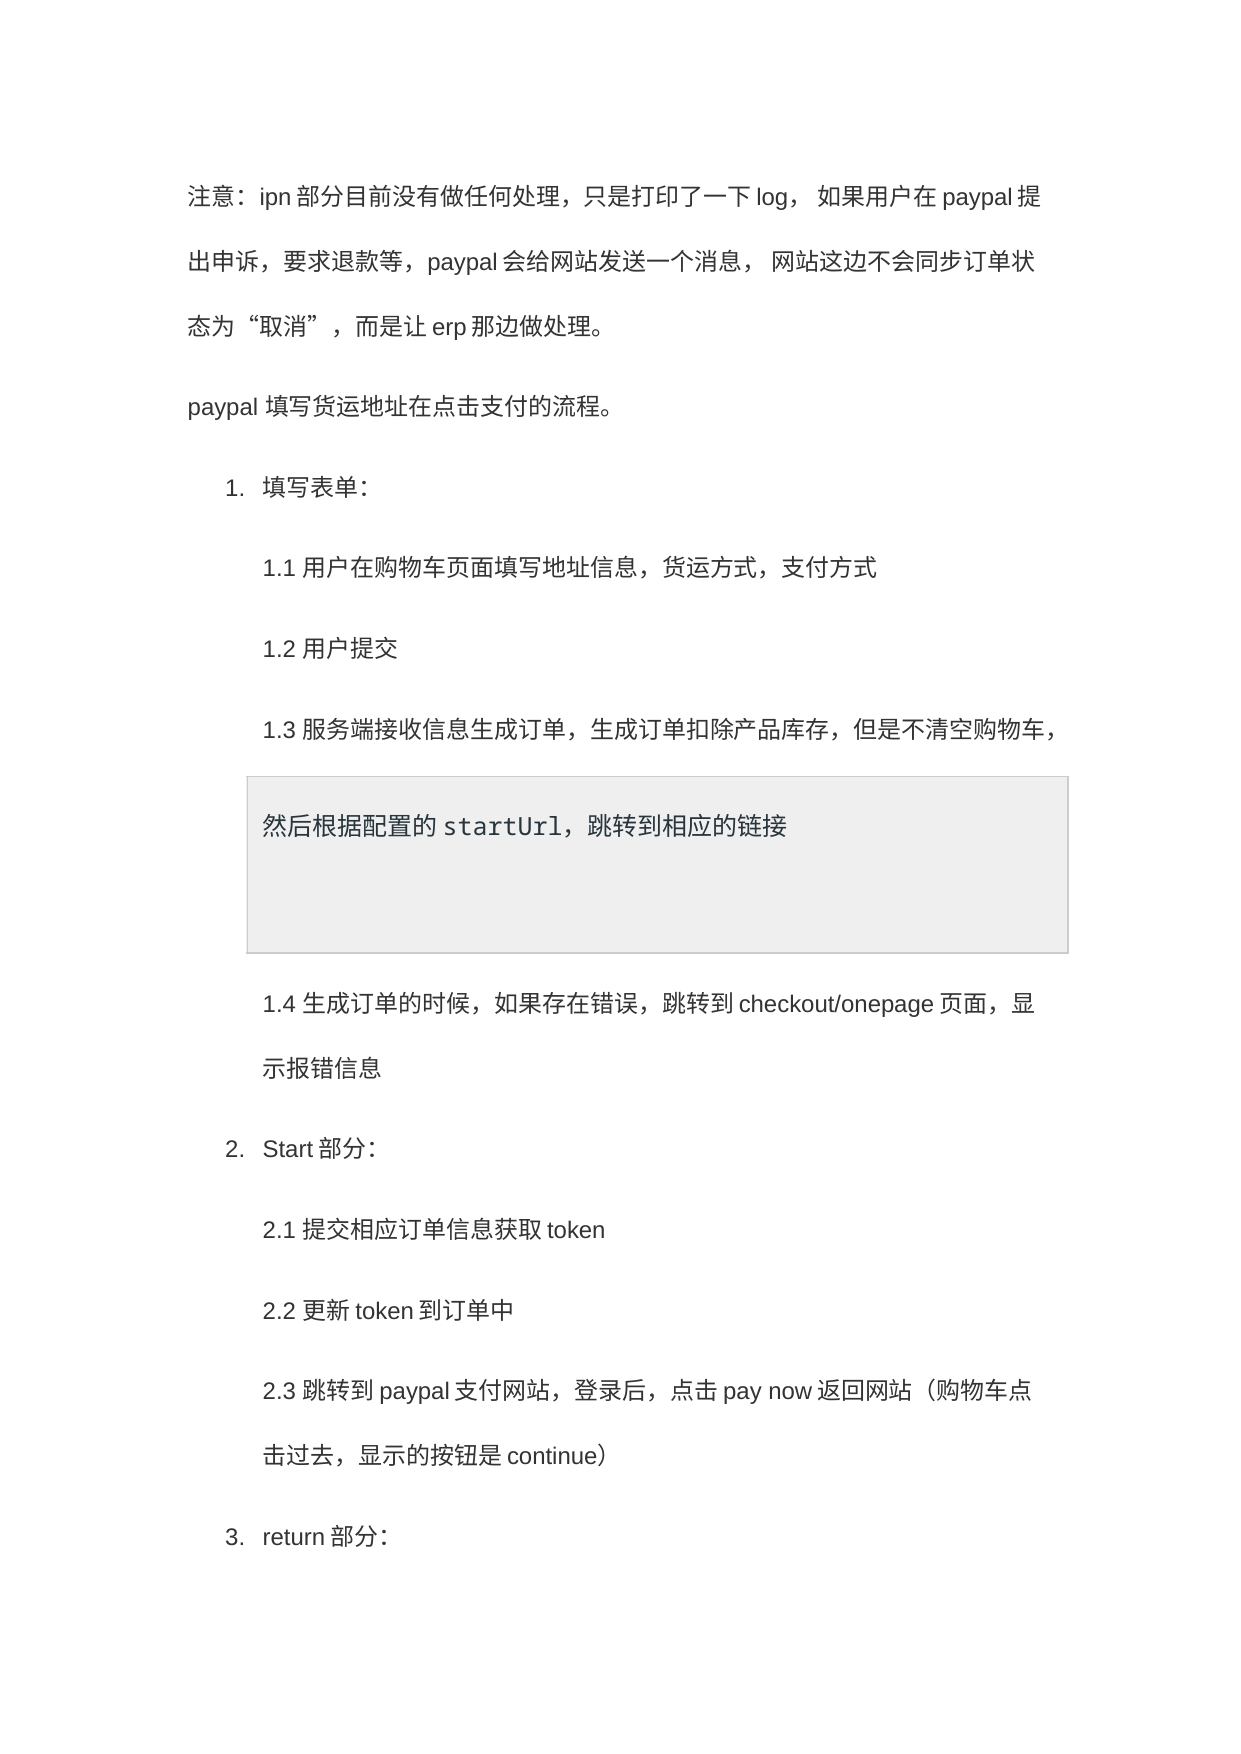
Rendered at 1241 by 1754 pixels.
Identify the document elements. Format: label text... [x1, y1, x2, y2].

text 2.3 跳转到paypal支付网站，登录后，点击pay now返回网站（购物车点击过去，显示的按钮是continue） [262, 1357, 1053, 1487]
text 注意：ipn部分目前没有做任何处理，只是打印了一下log， 如果用户在paypal提出申诉，要求退款等，paypal会给网站发送一个消息， 网站这边不会同步订单状态为“取消”，而是让erp那边做处理。 [187, 162, 1053, 357]
list Start部分： [225, 1115, 1053, 1180]
text 1.1 用户在购物车页面填写地址信息，货运方式，支付方式 [262, 534, 1053, 599]
text 1.4 生成订单的时候，如果存在错误，跳转到checkout/onepage页面，显示报错信息 [262, 969, 1053, 1099]
text 然后根据配置的startUrl，跳转到相应的链接 [248, 777, 1067, 856]
text 1.3 服务端接收信息生成订单，生成订单扣除产品库存，但是不清空购物车， [262, 695, 1053, 760]
text 1.2 用户提交 [262, 614, 1053, 679]
text paypal 填写货运地址在点击支付的流程。 [187, 373, 1053, 438]
list 填写表单： [225, 453, 1053, 518]
text 2.1 提交相应订单信息获取token [262, 1196, 1053, 1261]
list return部分： [225, 1502, 1053, 1567]
text 2.2 更新token到订单中 [262, 1276, 1053, 1341]
